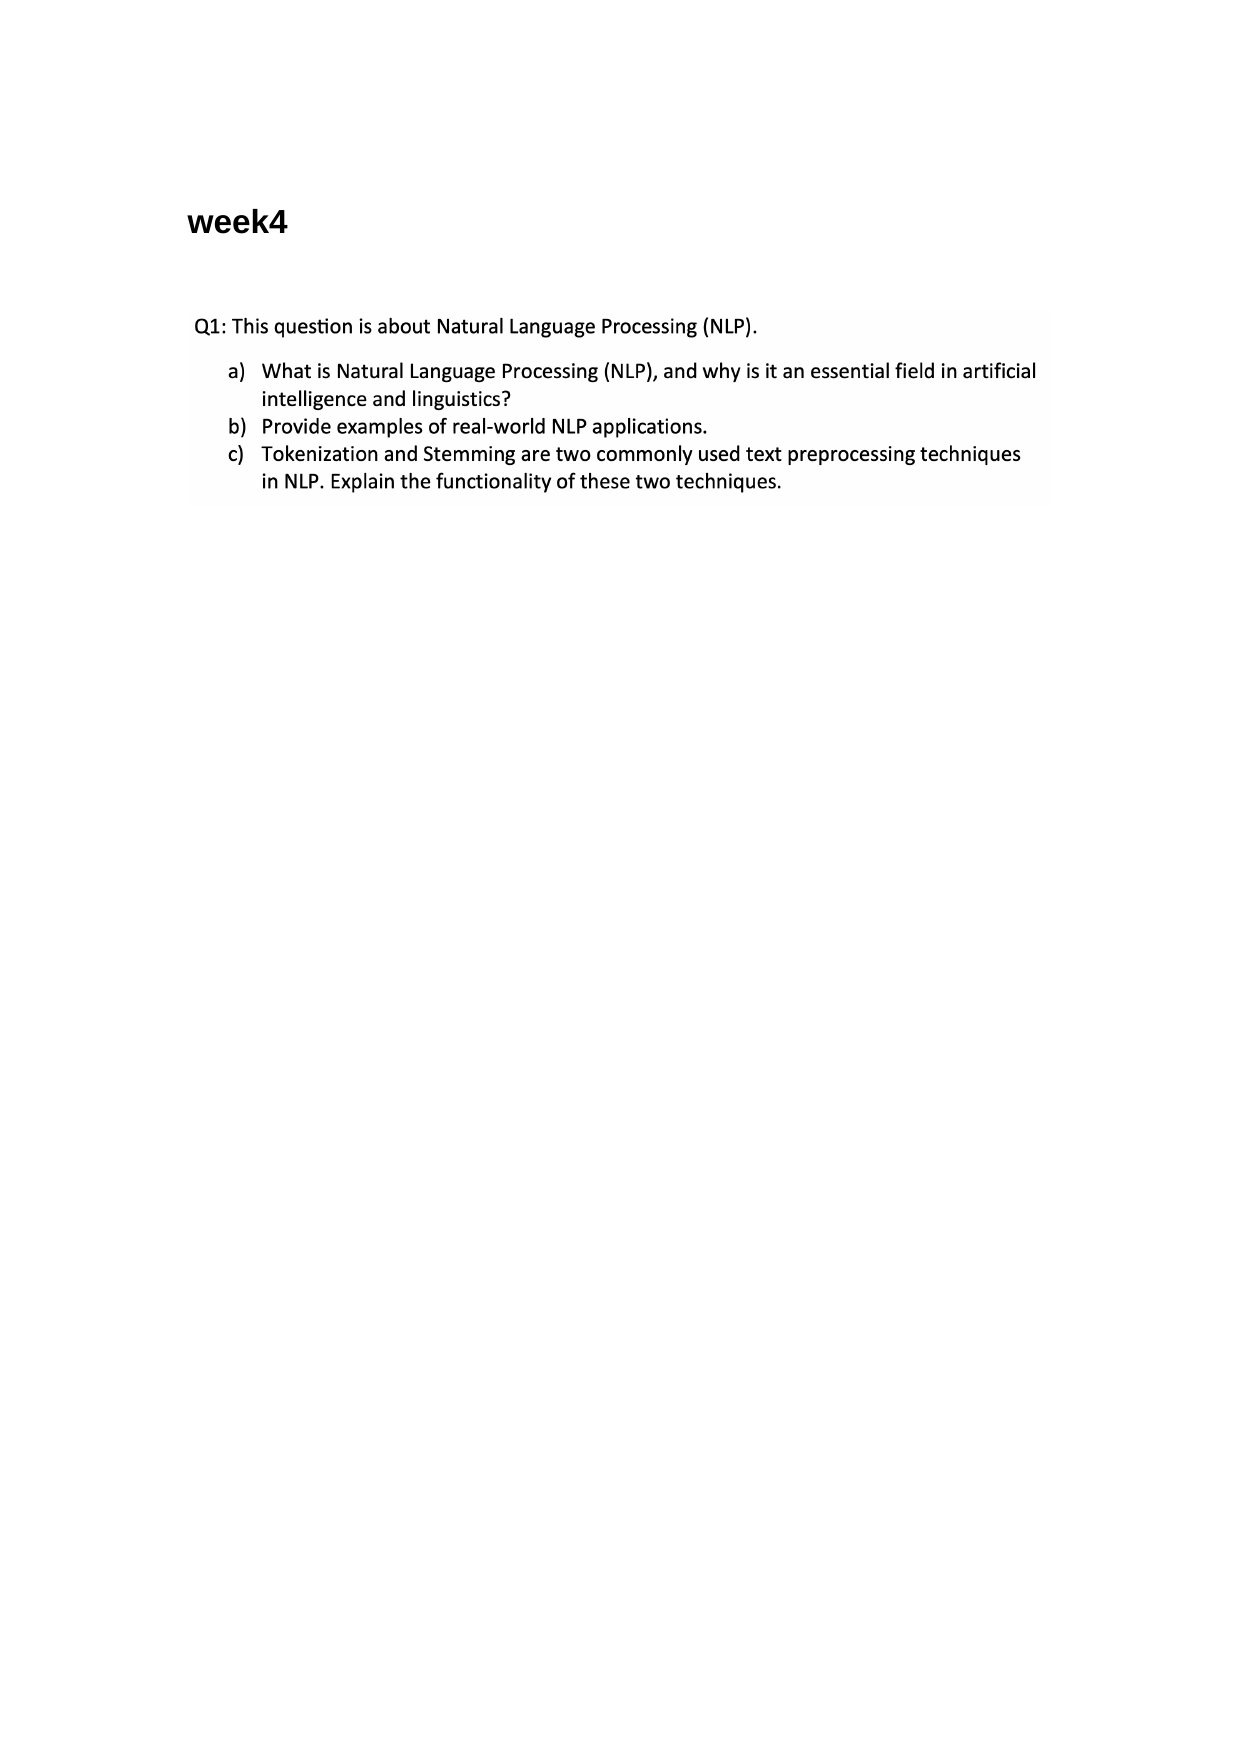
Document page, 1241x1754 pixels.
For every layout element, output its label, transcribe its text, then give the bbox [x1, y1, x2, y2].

picture [187, 308, 1052, 506]
subtitle week4 [187, 189, 1053, 254]
